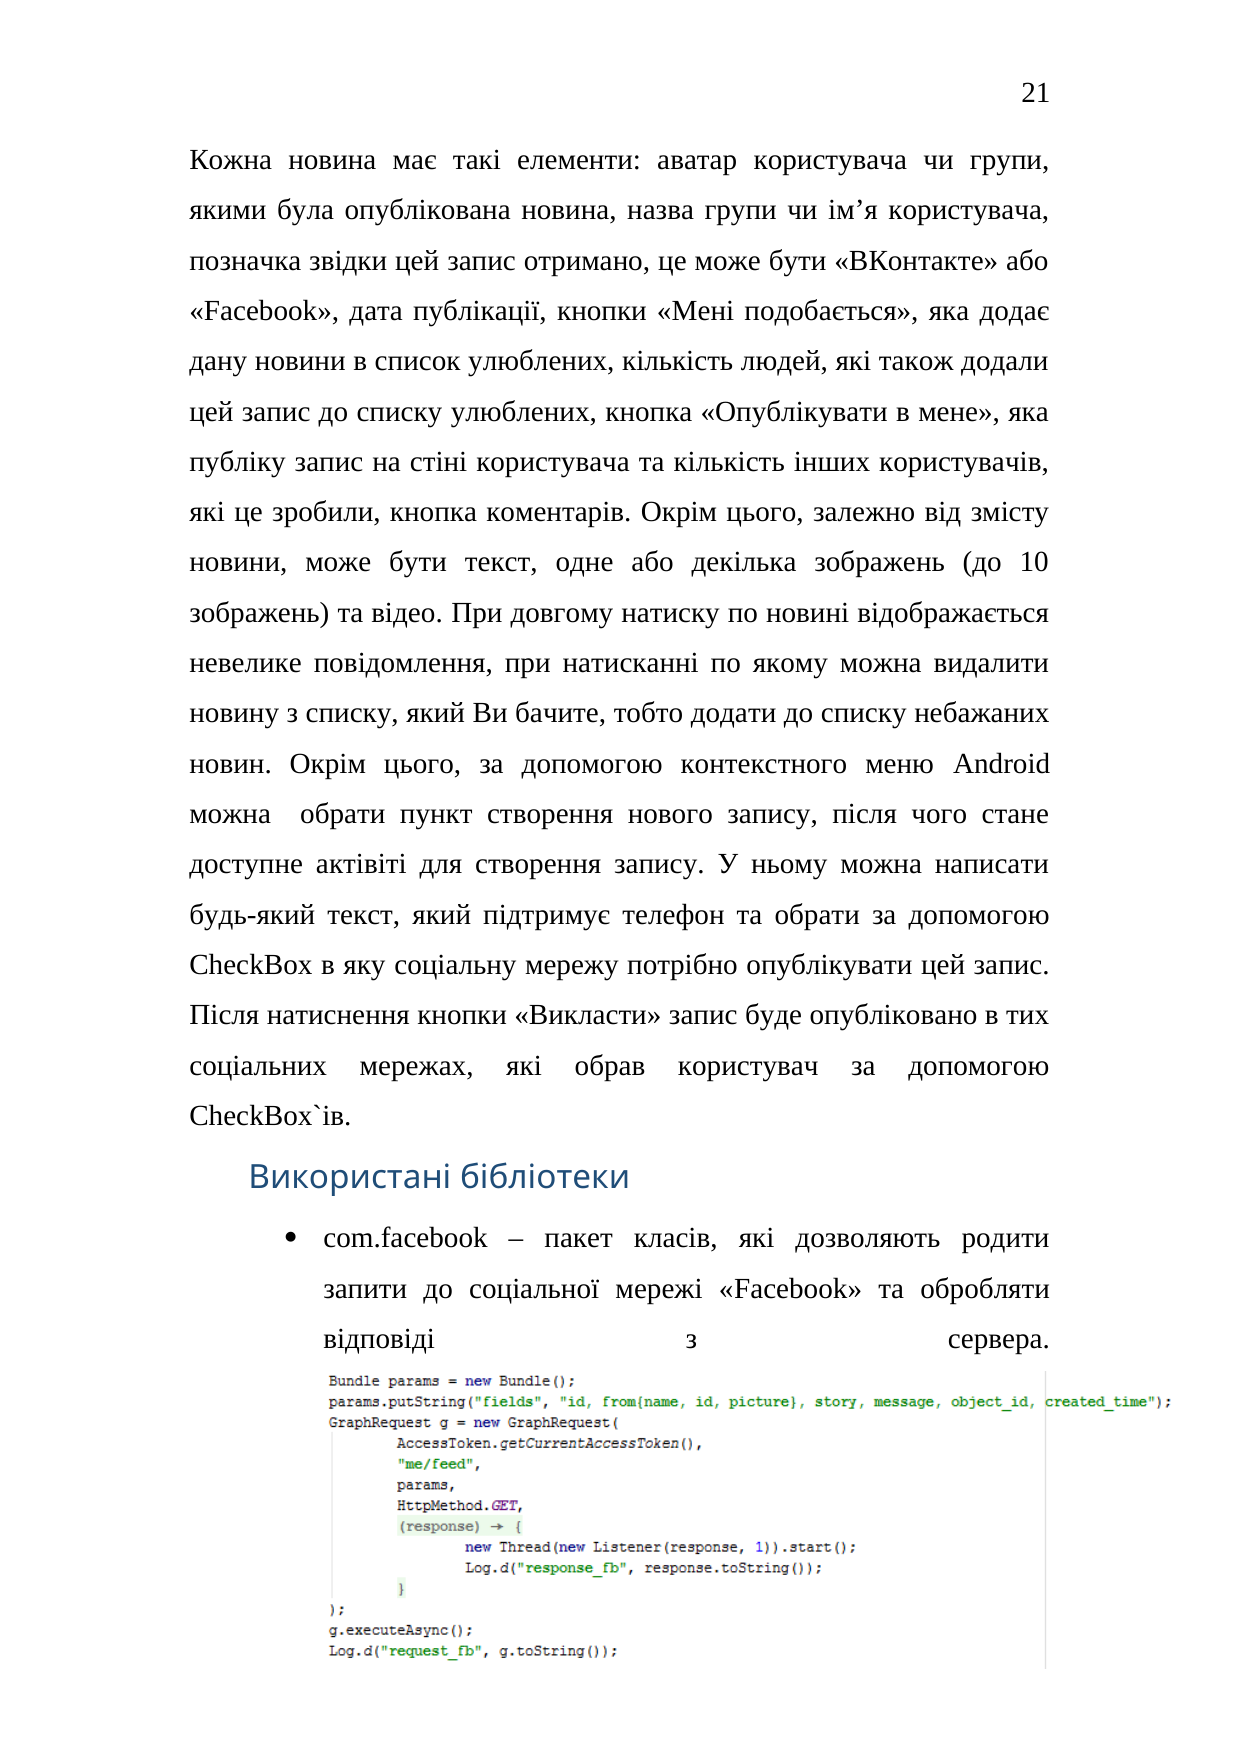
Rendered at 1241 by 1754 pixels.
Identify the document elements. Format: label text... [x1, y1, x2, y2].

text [189, 142, 1050, 1132]
subtitle Використані бібліотеки [189, 1152, 1050, 1198]
picture [323, 1371, 1185, 1669]
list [286, 1221, 1050, 1675]
